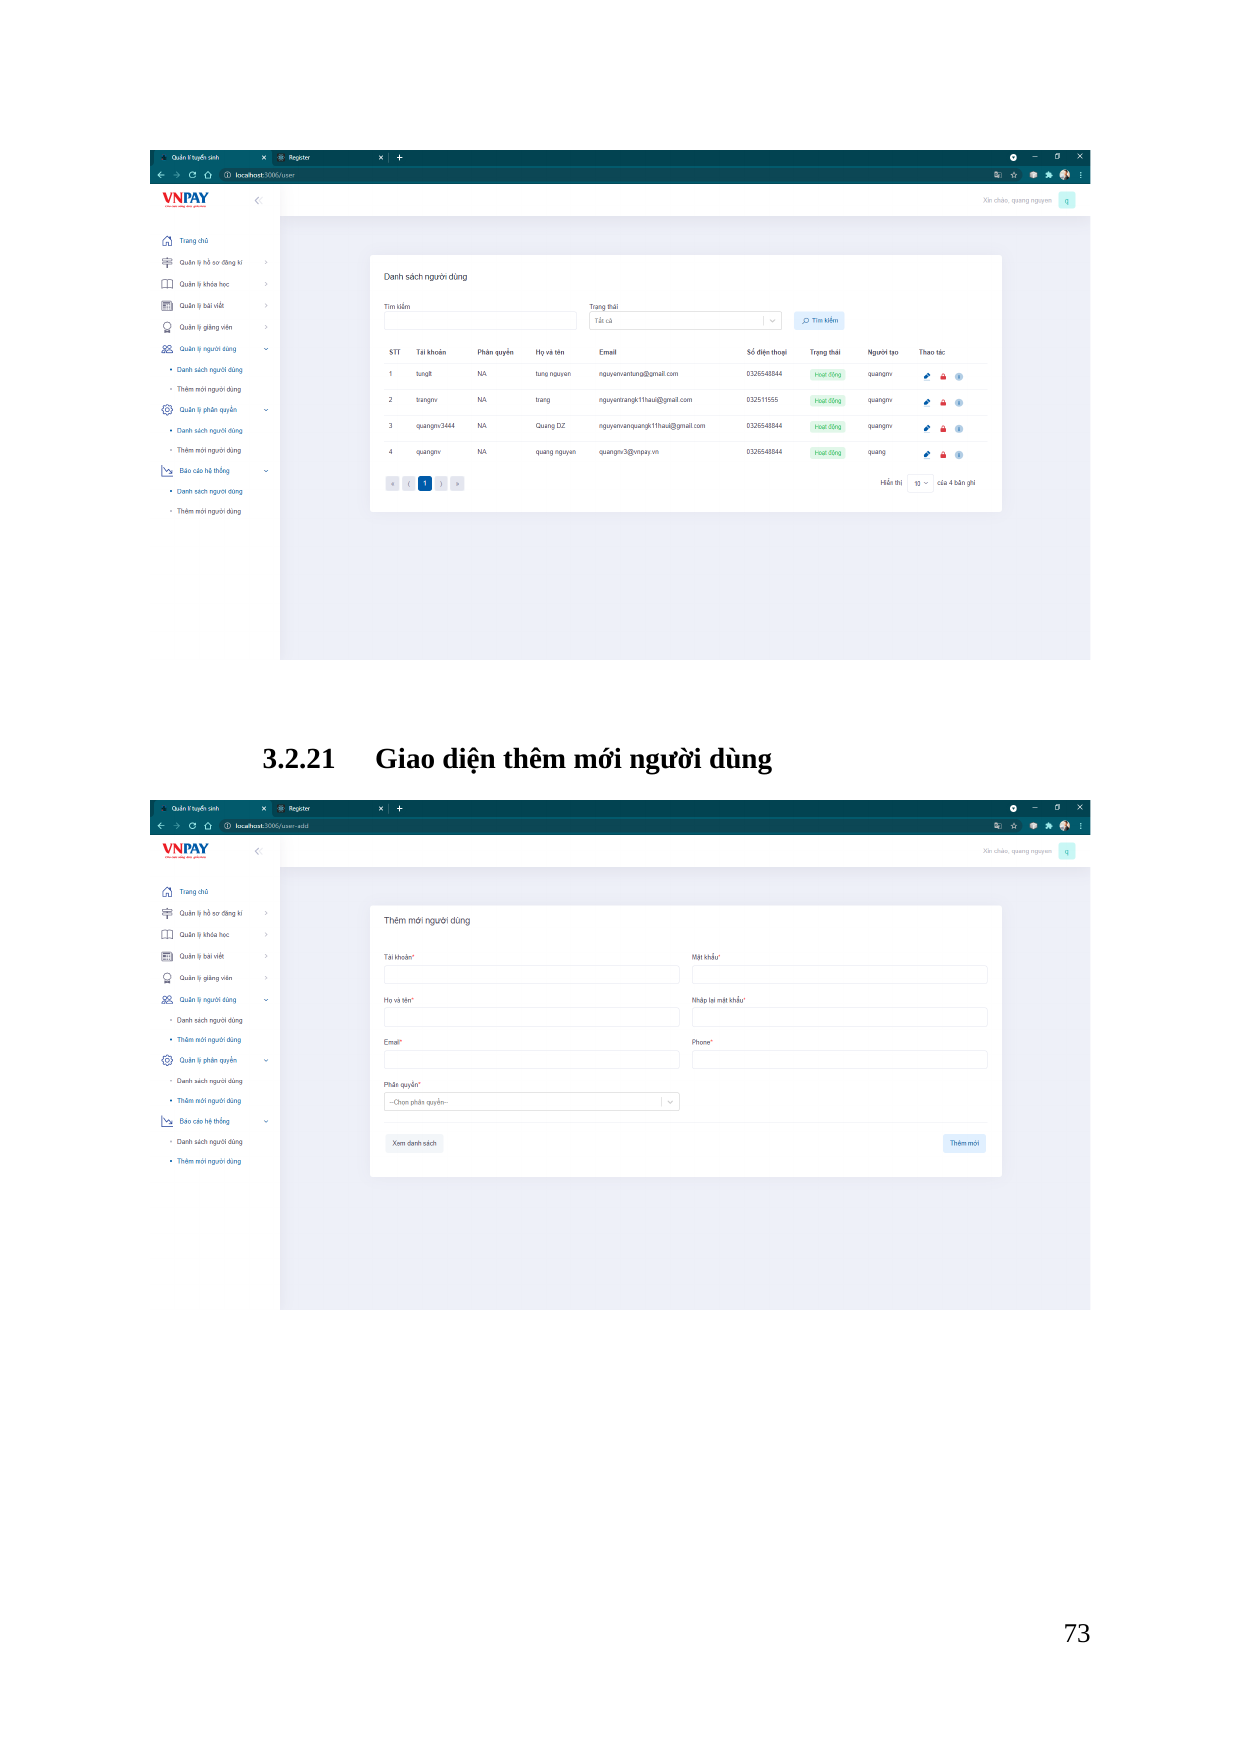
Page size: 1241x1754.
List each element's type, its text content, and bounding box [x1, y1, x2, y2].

picture [150, 150, 1091, 660]
list Giao diện thêm mới người dùng [262, 741, 1090, 775]
picture [150, 800, 1091, 1310]
